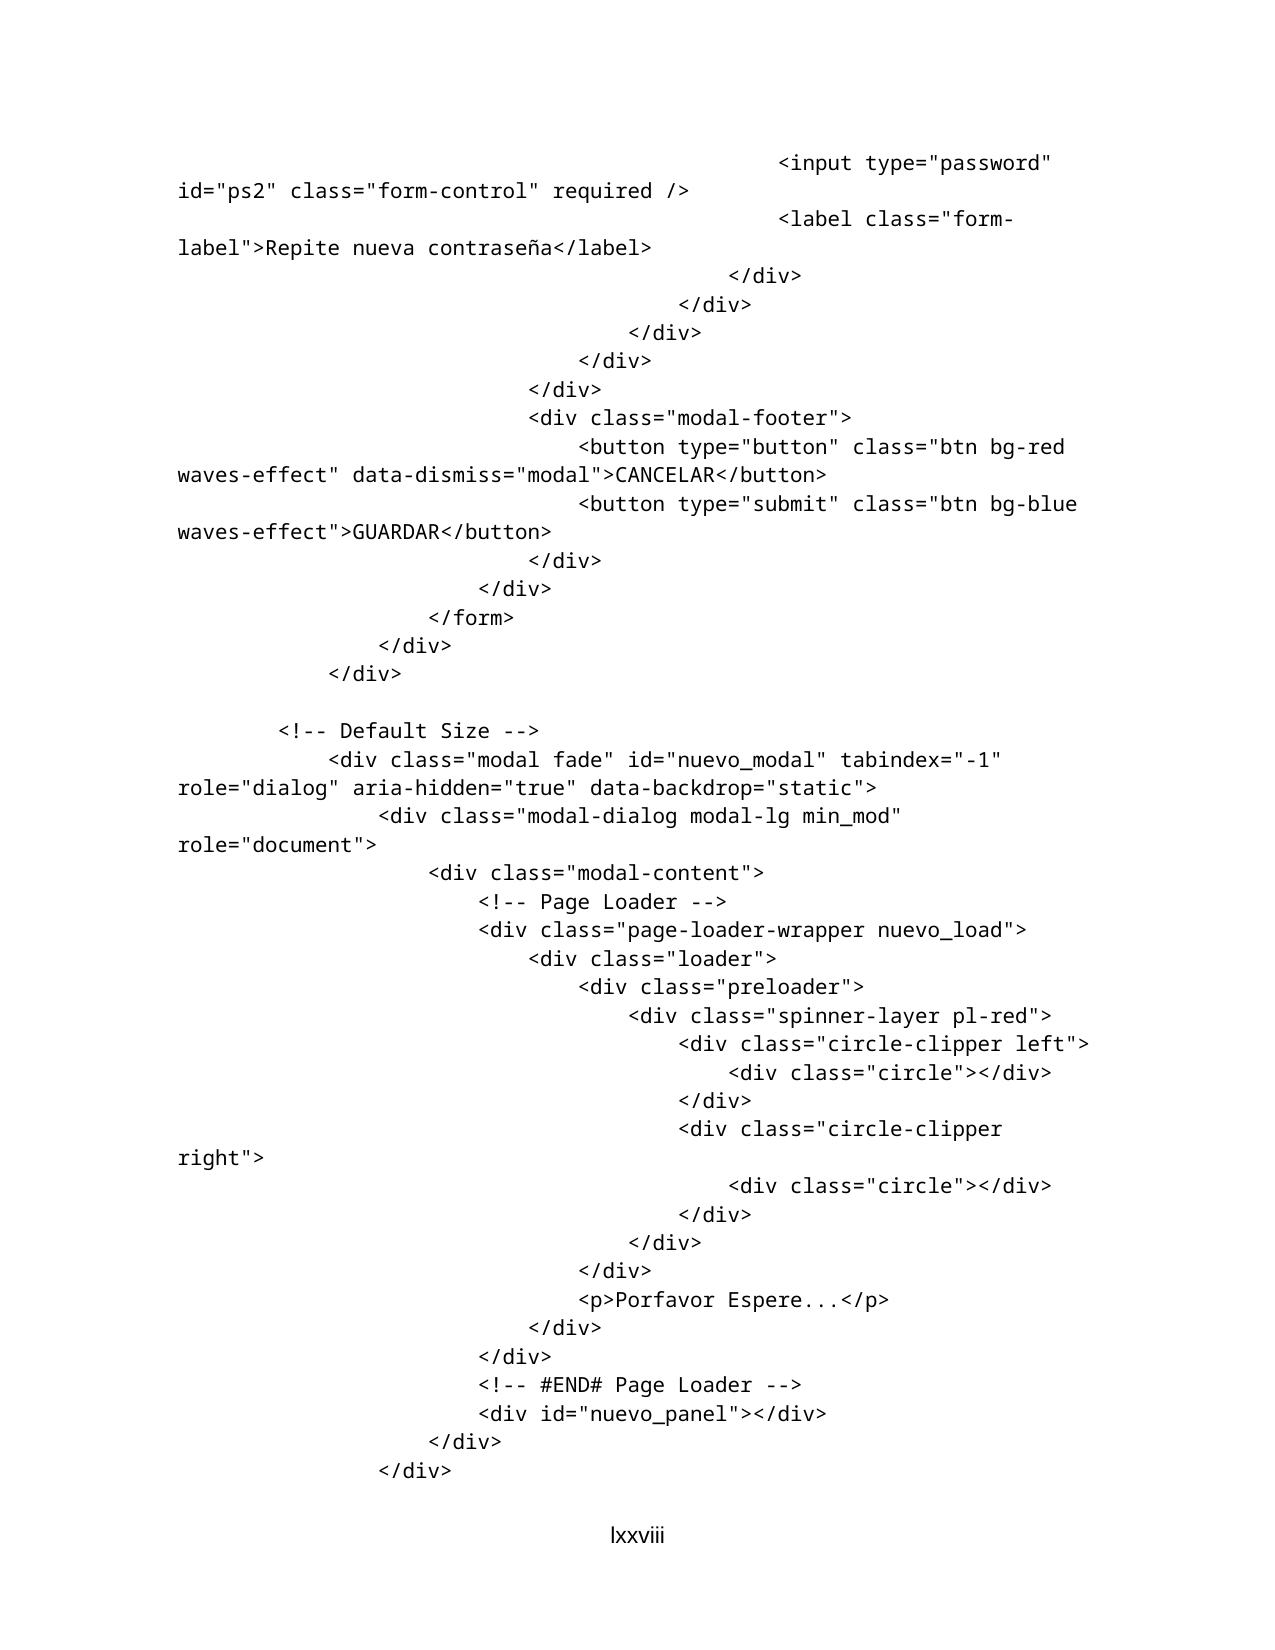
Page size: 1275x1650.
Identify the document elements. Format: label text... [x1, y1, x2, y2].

text </div> [177, 347, 1098, 375]
text <p>Porfavor Espere...</p> [177, 1285, 1098, 1313]
text <!-- Default Size --> [177, 716, 1098, 745]
text <div class="modal fade" id="nuevo_modal" tabindex="-1" role="dialog" aria-hidden="true" data-backdrop="static"> [177, 745, 1098, 802]
text </div> [177, 1228, 1098, 1257]
text </div> [177, 290, 1098, 318]
text <div class="loader"> [177, 944, 1098, 972]
text <label class="form-label">Repite nueva contraseña</label> [177, 204, 1098, 261]
text </div> [177, 1427, 1098, 1456]
text <button type="button" class="btn bg-red waves-effect" data-dismiss="modal">CANCELAR</button> [177, 432, 1098, 489]
text </div> [177, 318, 1098, 347]
text <!-- Page Loader --> [177, 887, 1098, 915]
text <div class="spinner-layer pl-red"> [177, 1001, 1098, 1029]
text <div class="modal-footer"> [177, 403, 1098, 432]
text </div> [177, 659, 1098, 688]
text <div class="page-loader-wrapper nuevo_load"> [177, 915, 1098, 944]
text </div> [177, 1456, 1098, 1484]
text <div class="modal-content"> [177, 858, 1098, 887]
text </div> [177, 1342, 1098, 1370]
text <input type="password" id="ps2" class="form-control" required /> [177, 148, 1098, 204]
text </div> [177, 546, 1098, 574]
text </div> [177, 1257, 1098, 1285]
text <div id="nuevo_panel"></div> [177, 1399, 1098, 1427]
text <div class="circle-clipper left"> [177, 1029, 1098, 1058]
text </div> [177, 1200, 1098, 1228]
text </form> [177, 603, 1098, 631]
text <div class="circle"></div> [177, 1171, 1098, 1200]
text </div> [177, 1313, 1098, 1342]
text </div> [177, 375, 1098, 403]
text </div> [177, 1086, 1098, 1114]
text <div class="modal-dialog modal-lg min_mod" role="document"> [177, 802, 1098, 858]
text </div> [177, 631, 1098, 659]
text </div> [177, 261, 1098, 290]
text <div class="circle"></div> [177, 1058, 1098, 1086]
text <button type="submit" class="btn bg-blue waves-effect">GUARDAR</button> [177, 489, 1098, 546]
text <div class="preloader"> [177, 972, 1098, 1001]
text <div class="circle-clipper right"> [177, 1114, 1098, 1171]
text <!-- #END# Page Loader --> [177, 1370, 1098, 1399]
text </div> [177, 574, 1098, 603]
